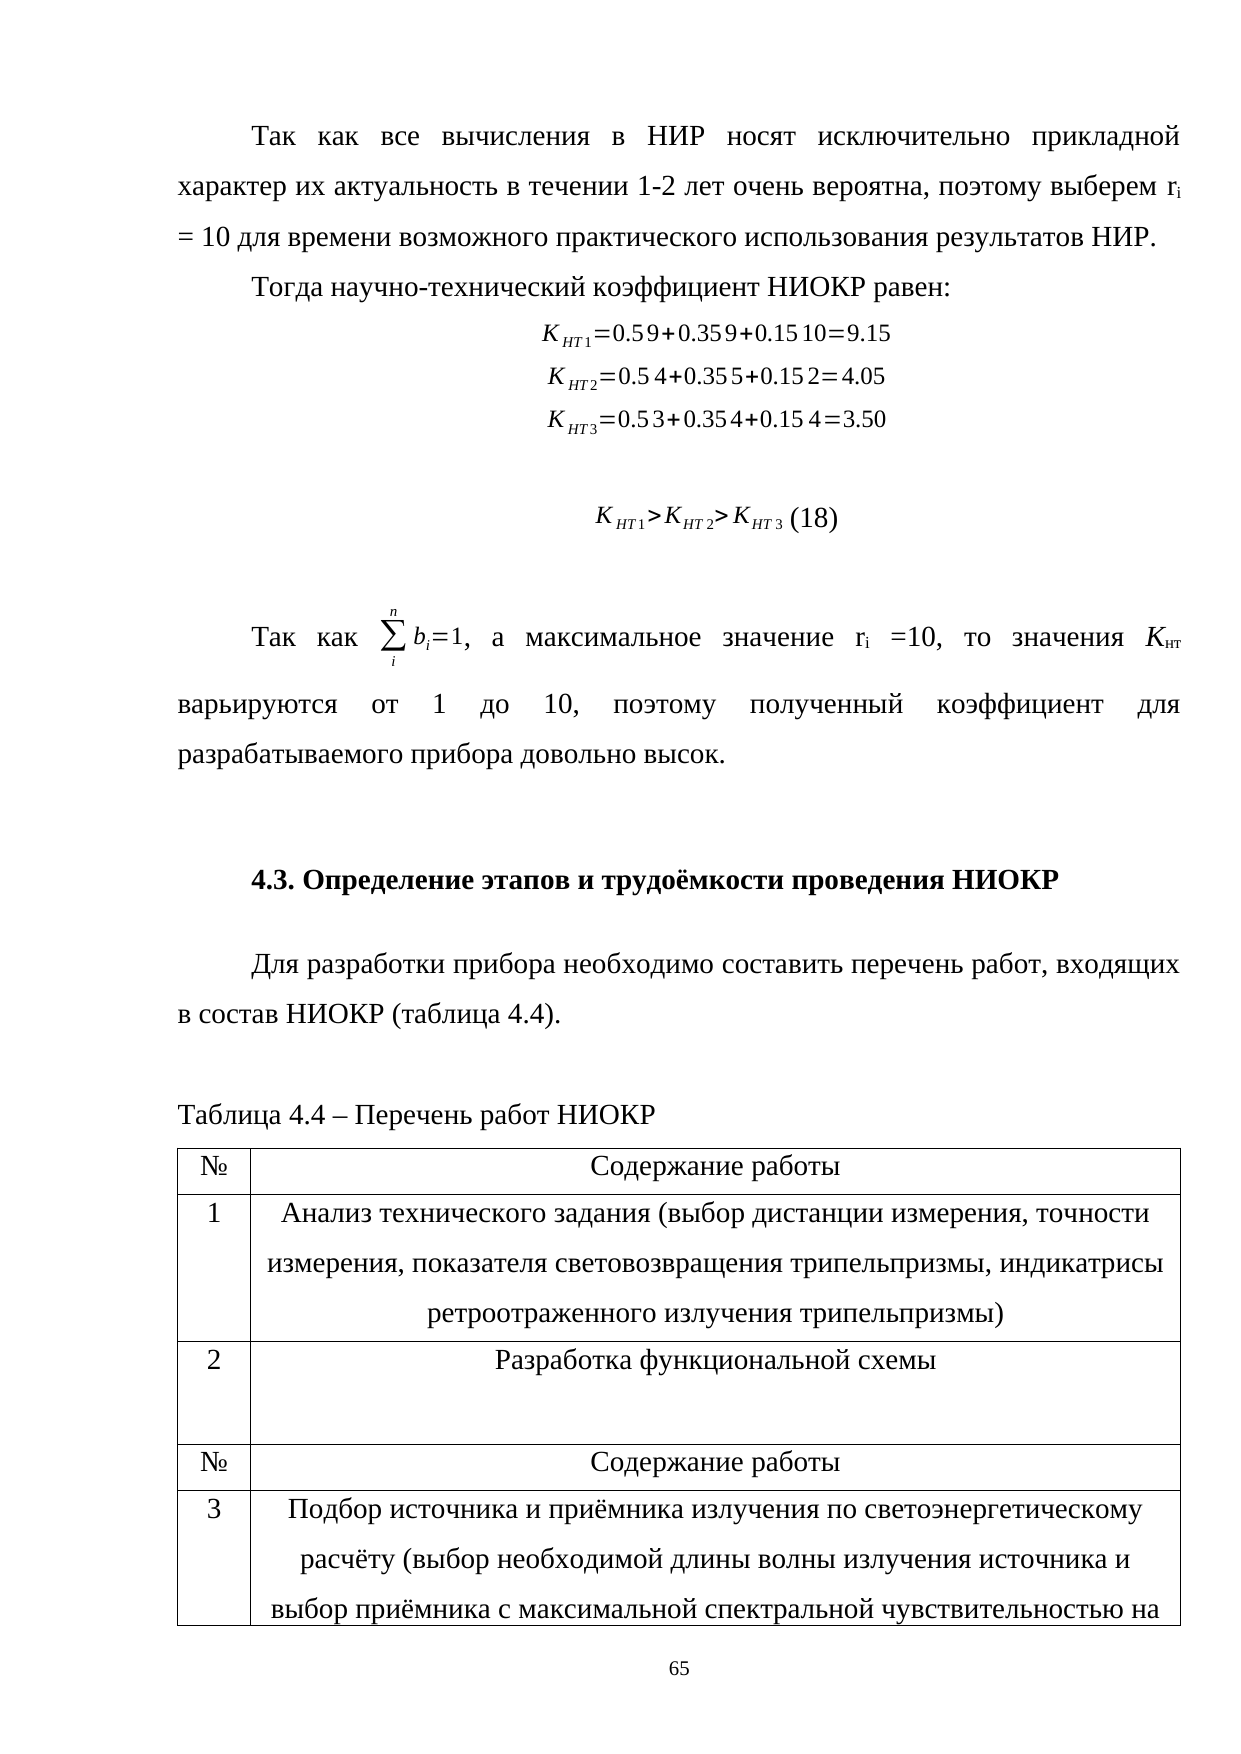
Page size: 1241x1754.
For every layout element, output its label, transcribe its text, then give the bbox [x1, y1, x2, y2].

table_cell 1 [178, 1195, 250, 1341]
text Для разработки прибора необходимо составить перечень работ, входящих в состав НИОКР (таблица 4.4). [177, 946, 1181, 1030]
table_header № [178, 1149, 250, 1194]
text Так как все вычисления в НИР носят исключительно прикладной характер их актуальность в течении 1-2 лет очень вероятна, поэтому выберем ri = 10 для времени возможного практического использования результатов НИР. [177, 118, 1181, 252]
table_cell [251, 1491, 1180, 1625]
text Тогда научно-технический коэффициент НИОКР равен: [177, 269, 1181, 303]
text Таблица 4.4 – Перечень работ НИОКР [177, 1097, 1181, 1131]
table_cell 3 [178, 1491, 250, 1625]
table_cell 2 [178, 1342, 250, 1443]
subtitle 4.3. Определение этапов и трудоёмкости проведения НИОКР [177, 862, 1181, 896]
text (18) [177, 500, 1181, 535]
table_cell № [178, 1445, 250, 1490]
table_cell Анализ технического задания (выбор дистанции измерения, точности измерения, показателя световозвращения трипельпризмы, индикатрисы ретроотраженного излучения трипельпризмы) [251, 1195, 1180, 1341]
table_cell Разработка функциональной схемы [251, 1342, 1180, 1443]
text Так как , а максимальное значение ri =10, то значения Kнт варьируются от 1 до 10, поэтому полученный коэффициент для разрабатываемого прибора довольно высок. [177, 602, 1181, 770]
table_cell Содержание работы [251, 1445, 1180, 1490]
table_header Содержание работы [251, 1149, 1180, 1194]
